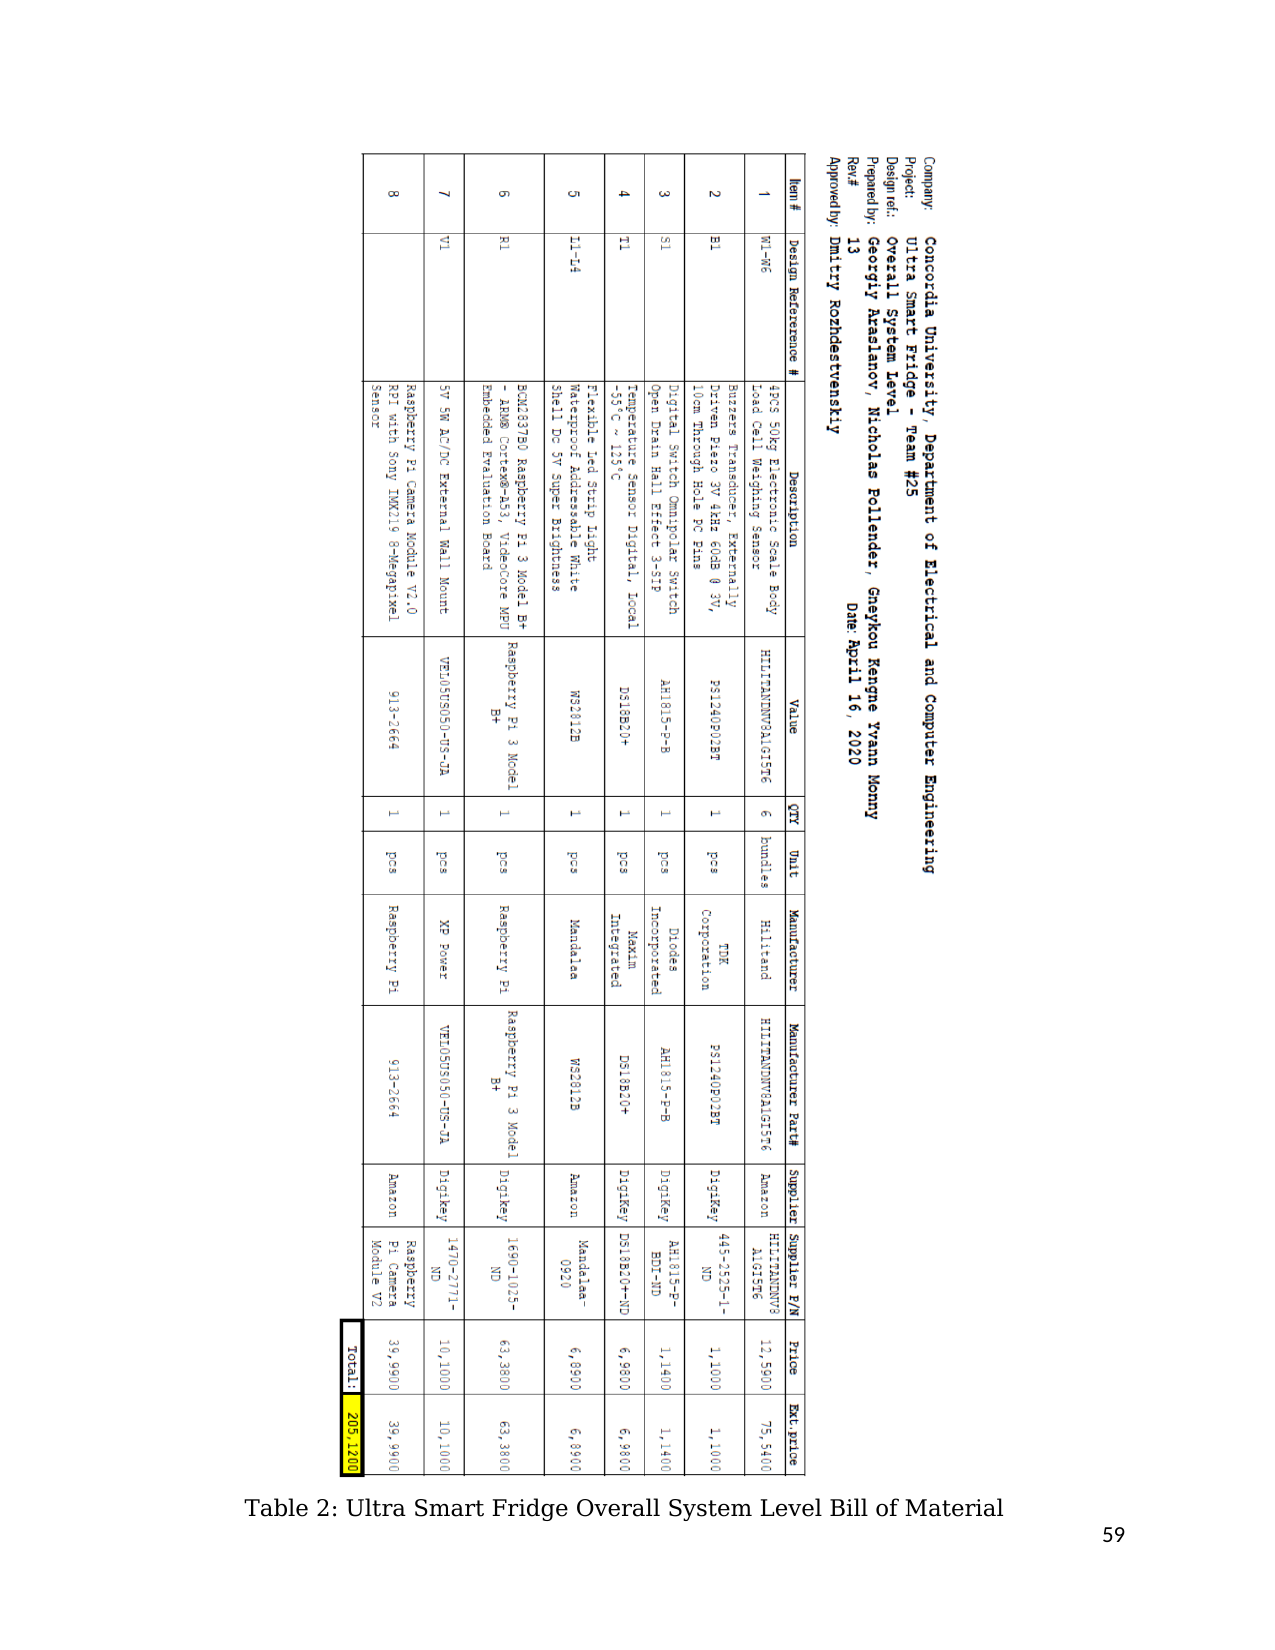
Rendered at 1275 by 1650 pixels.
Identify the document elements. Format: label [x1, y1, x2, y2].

picture [340, 151, 941, 1478]
